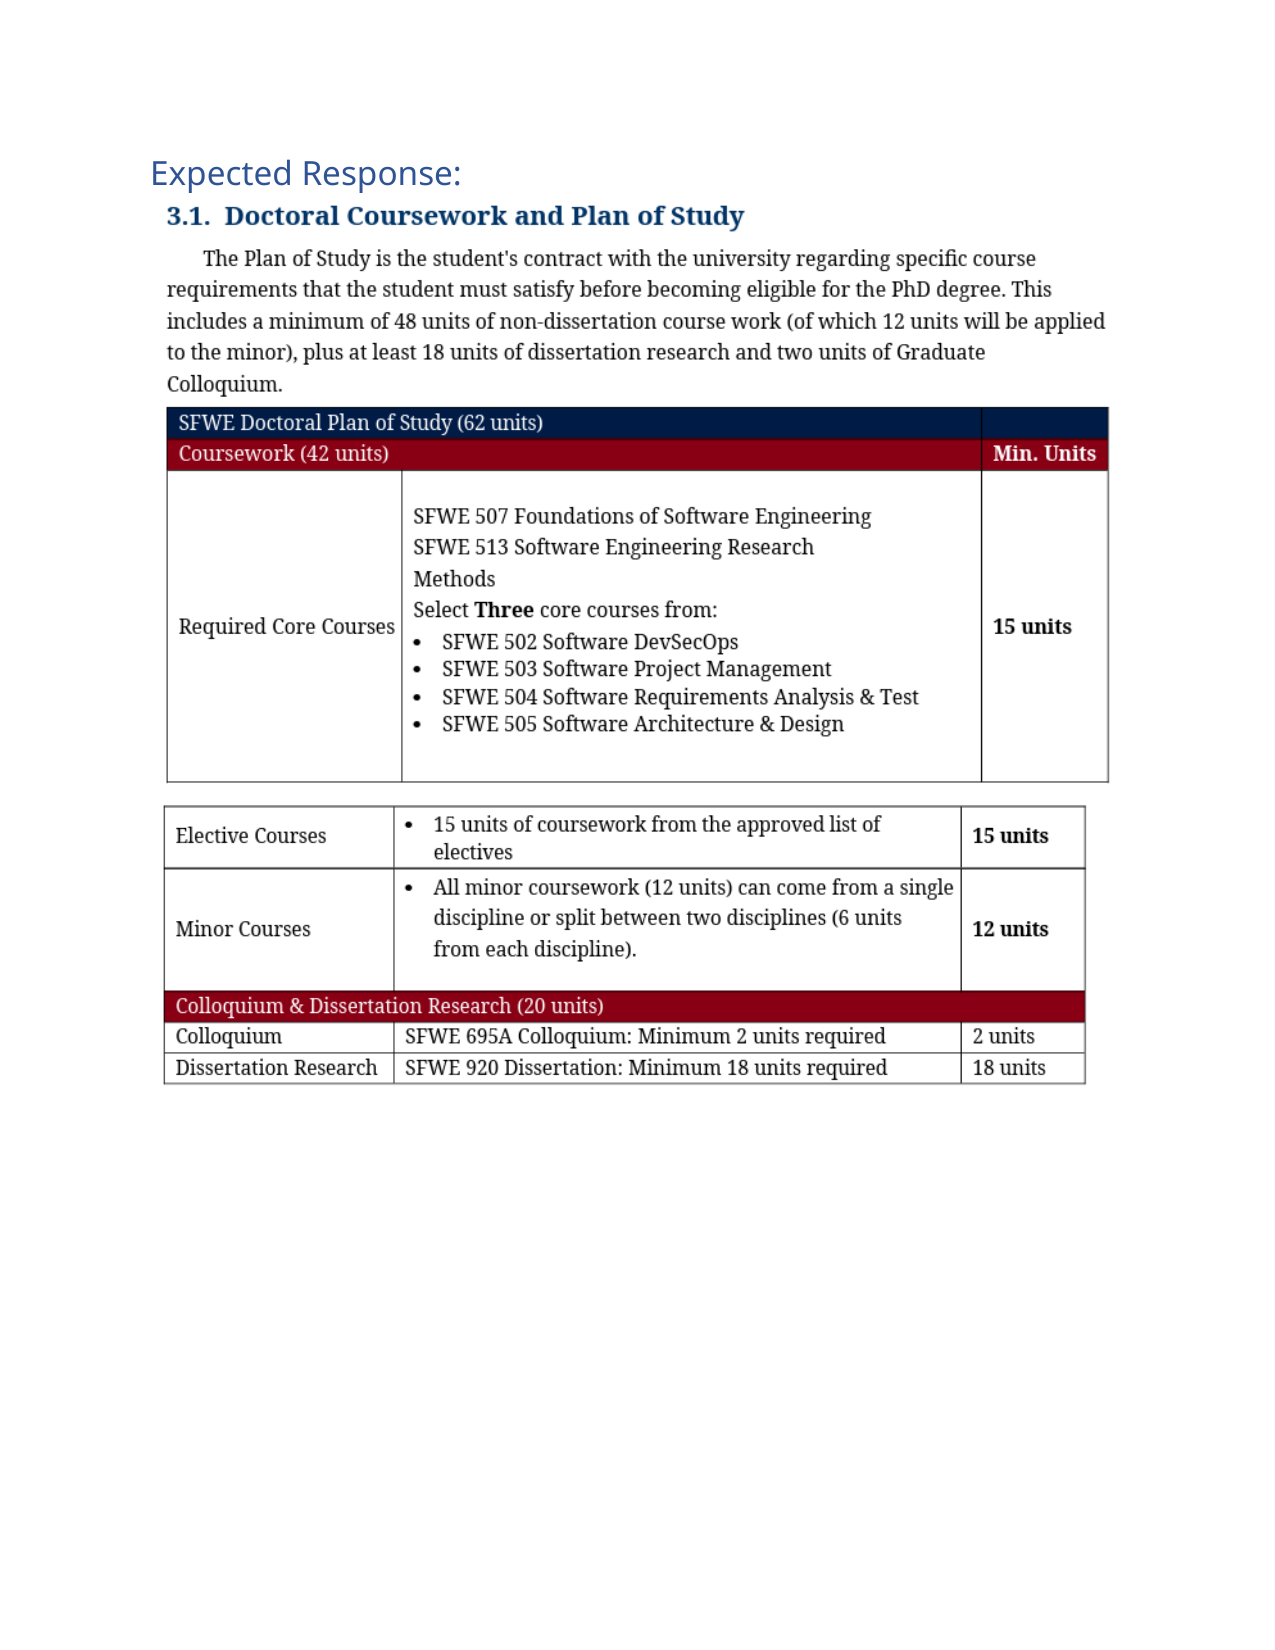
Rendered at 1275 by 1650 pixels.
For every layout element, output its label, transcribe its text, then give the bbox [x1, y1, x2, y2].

picture [150, 202, 1125, 793]
picture [150, 799, 1095, 1094]
subtitle Expected Response: [150, 150, 1125, 202]
